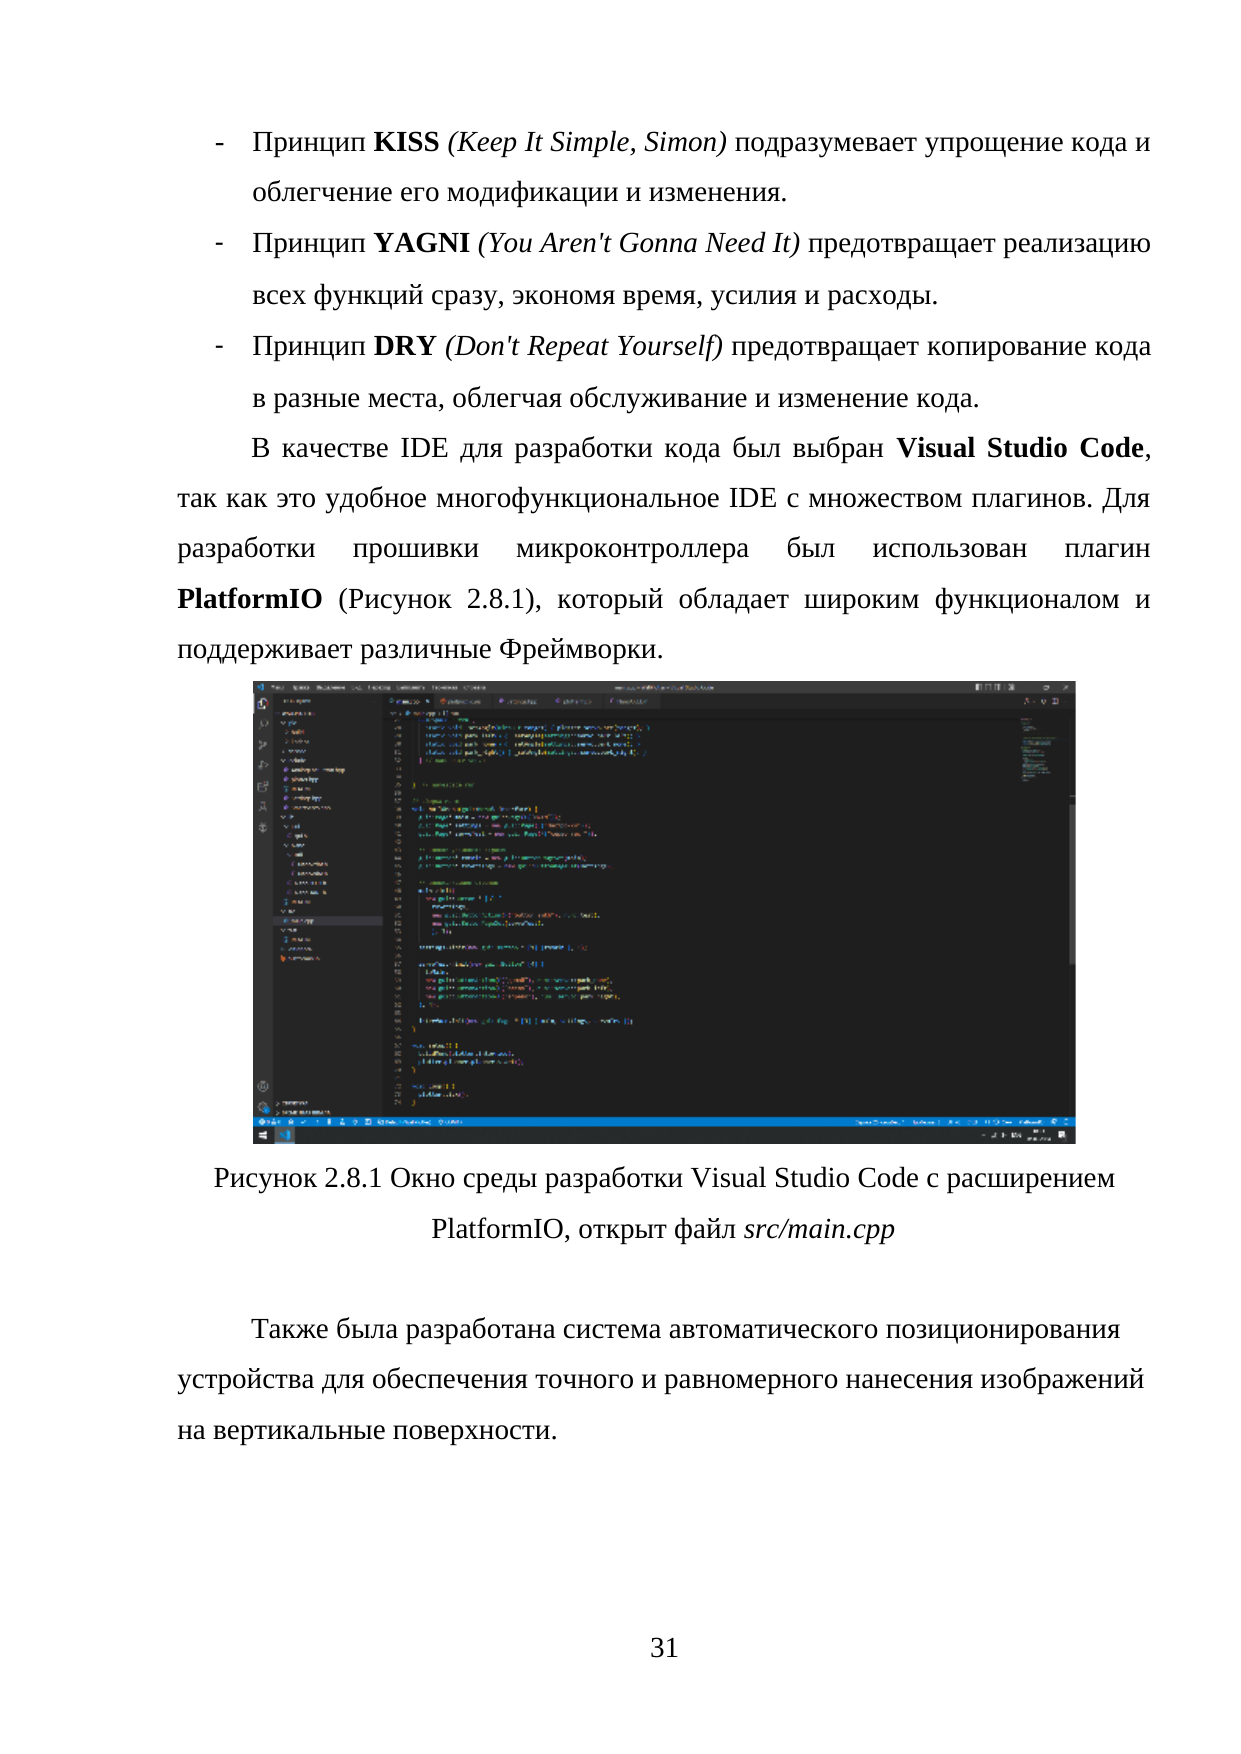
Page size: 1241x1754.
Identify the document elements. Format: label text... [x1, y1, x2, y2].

picture [253, 681, 1076, 1144]
text Рисунок 2.8.1 Окно среды разработки Visual Studio Code с расширением PlatformIO, открыт файл src/main.cpp [177, 1160, 1152, 1244]
list Принцип YAGNI (You Aren't Gonna Need It) предотвращает реализацию всех функций сразу, экономя время, усилия и расходы. [214, 224, 1152, 311]
text В качестве IDE для разработки кода был выбран Visual Studio Code, так как это удобное многофункциональное IDE с множеством плагинов. Для разработки прошивки микроконтроллера был использован плагин PlatformIO (Рисунок 2.8.1), который обладает широким функционалом и поддерживает различные Фреймворки. [177, 430, 1152, 665]
list Принцип KISS (Keep It Simple, Simon) подразумевает упрощение кода и облегчение его модификации и изменения. [214, 124, 1152, 208]
list Принцип DRY (Don't Repeat Yourself) предотвращает копирование кода в разные места, облегчая обслуживание и изменение кода. [214, 327, 1152, 413]
text Также была разработана система автоматического позиционирования устройства для обеспечения точного и равномерного нанесения изображений на вертикальные поверхности. [177, 1311, 1152, 1446]
